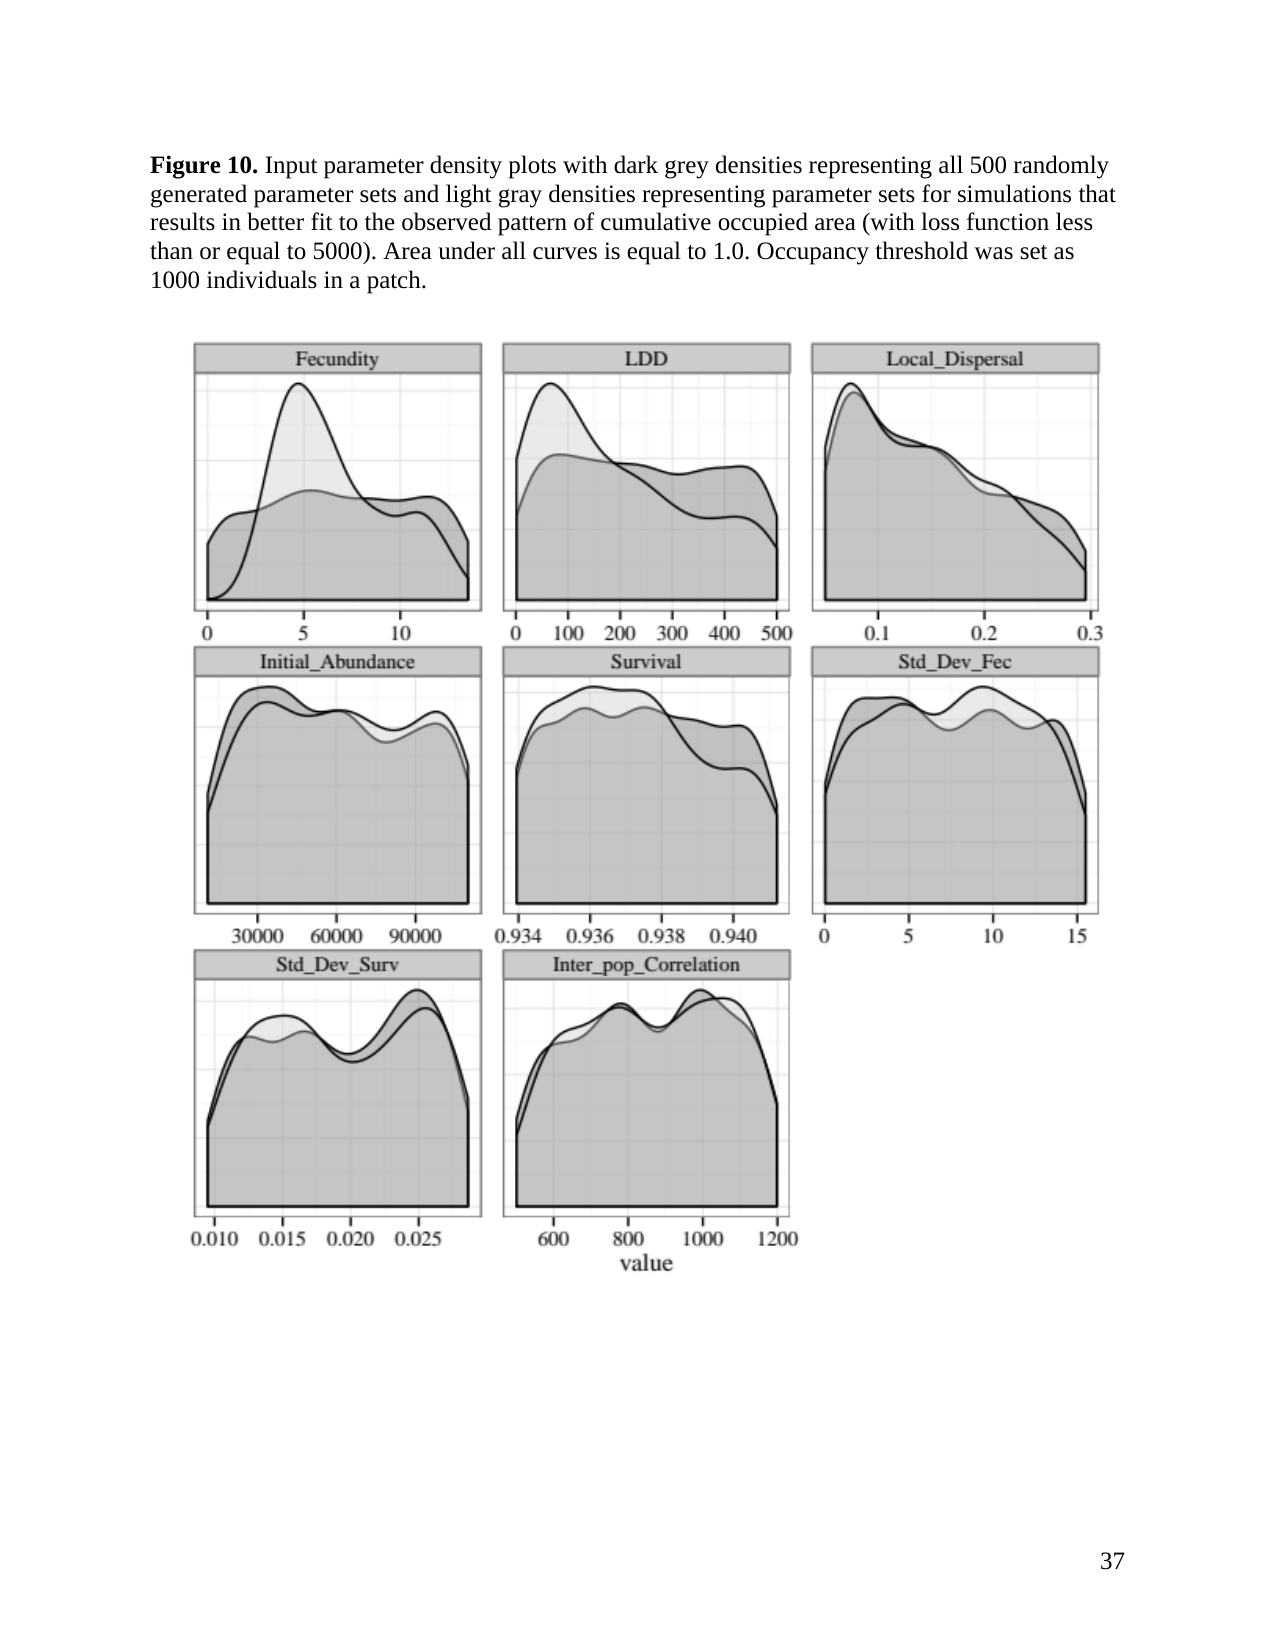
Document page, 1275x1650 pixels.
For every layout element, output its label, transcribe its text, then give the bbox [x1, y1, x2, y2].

text Figure 10. Input parameter density plots with dark grey densities representing all 500 randomly generated parameter sets and light gray densities representing parameter sets for simulations that results in better fit to the observed pattern of cumulative occupied area (with loss function less than or equal to 5000). Area under all curves is equal to 1.0. Occupancy threshold was set as 1000 individuals in a patch. [150, 150, 1125, 294]
